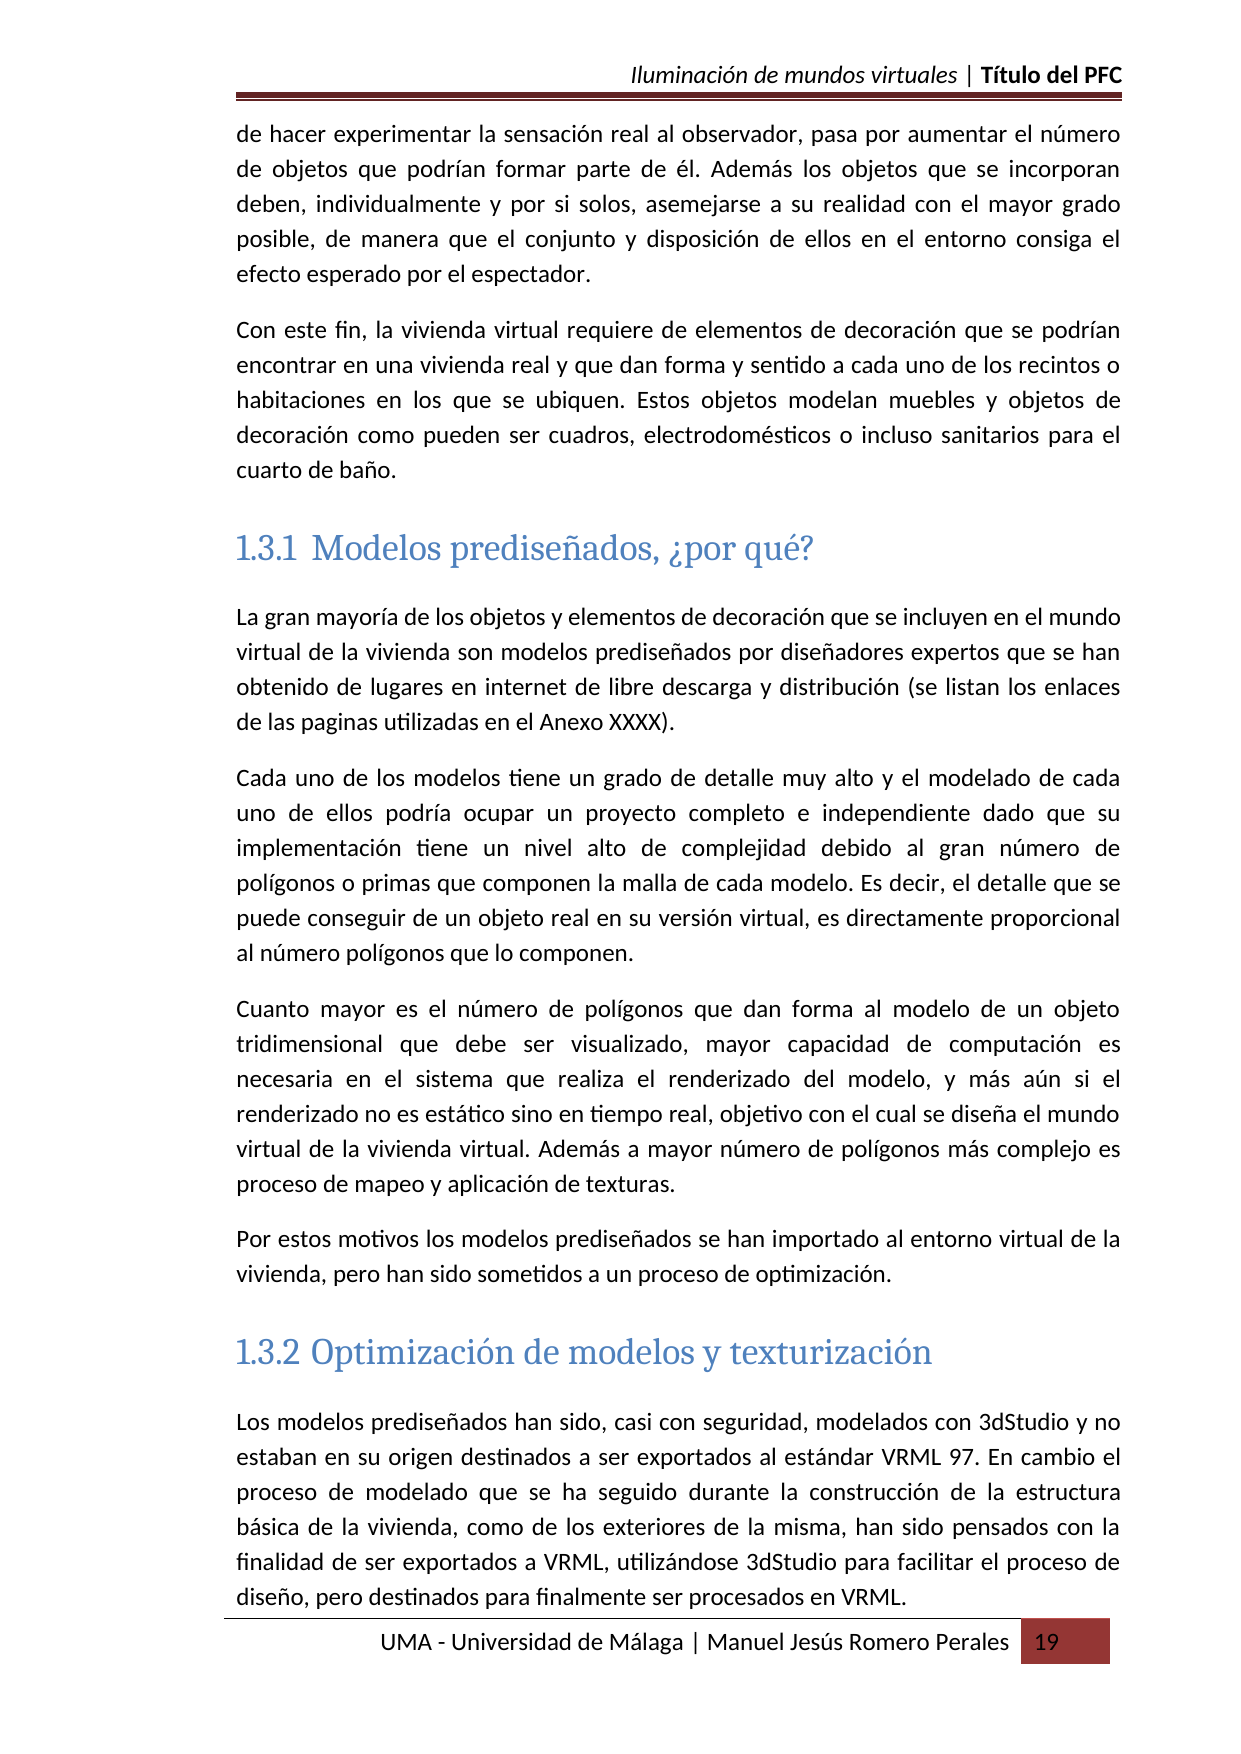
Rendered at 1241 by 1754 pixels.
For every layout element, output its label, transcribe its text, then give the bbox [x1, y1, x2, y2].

subtitle Modelos prediseñados, ¿por qué? [236, 526, 1122, 569]
text Cada uno de los modelos tiene un grado de detalle muy alto y el modelado de cada uno de ellos podría ocupar un proyecto completo e independiente dado que su implementación tiene un nivel alto de complejidad debido al gran número de polígonos o primas que componen la malla de cada modelo. Es decir, el detalle que se puede conseguir de un objeto real en su versión virtual, es directamente proporcional al número polígonos que lo componen. [236, 762, 1122, 967]
text La gran mayoría de los objetos y elementos de decoración que se incluyen en el mundo virtual de la vivienda son modelos prediseñados por diseñadores expertos que se han obtenido de lugares en internet de libre descarga y distribución (se listan los enlaces de las paginas utilizadas en el Anexo XXXX). [236, 601, 1122, 737]
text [236, 118, 1122, 289]
text Con este fin, la vivienda virtual requiere de elementos de decoración que se podrían encontrar en una vivienda real y que dan forma y sentido a cada uno de los recintos o habitaciones en los que se ubiquen. Estos objetos modelan muebles y objetos de decoración como pueden ser cuadros, electrodomésticos o incluso sanitarios para el cuarto de baño. [236, 314, 1122, 484]
text Por estos motivos los modelos prediseñados se han importado al entorno virtual de la vivienda, pero han sido sometidos a un proceso de optimización. [236, 1223, 1122, 1289]
text Los modelos prediseñados han sido, casi con seguridad, modelados con 3dStudio y no estaban en su origen destinados a ser exportados al estándar VRML 97. En cambio el proceso de modelado que se ha seguido durante la construcción de la estructura básica de la vivienda, como de los exteriores de la misma, han sido pensados con la finalidad de ser exportados a VRML, utilizándose 3dStudio para facilitar el proceso de diseño, pero destinados para finalmente ser procesados en VRML. [236, 1406, 1122, 1611]
text Cuanto mayor es el número de polígonos que dan forma al modelo de un objeto tridimensional que debe ser visualizado, mayor capacidad de computación es necesaria en el sistema que realiza el renderizado del modelo, y más aún si el renderizado no es estático sino en tiempo real, objetivo con el cual se diseña el mundo virtual de la vivienda virtual. Además a mayor número de polígonos más complejo es proceso de mapeo y aplicación de texturas. [236, 993, 1122, 1198]
subtitle Optimización de modelos y texturización [236, 1331, 1122, 1374]
